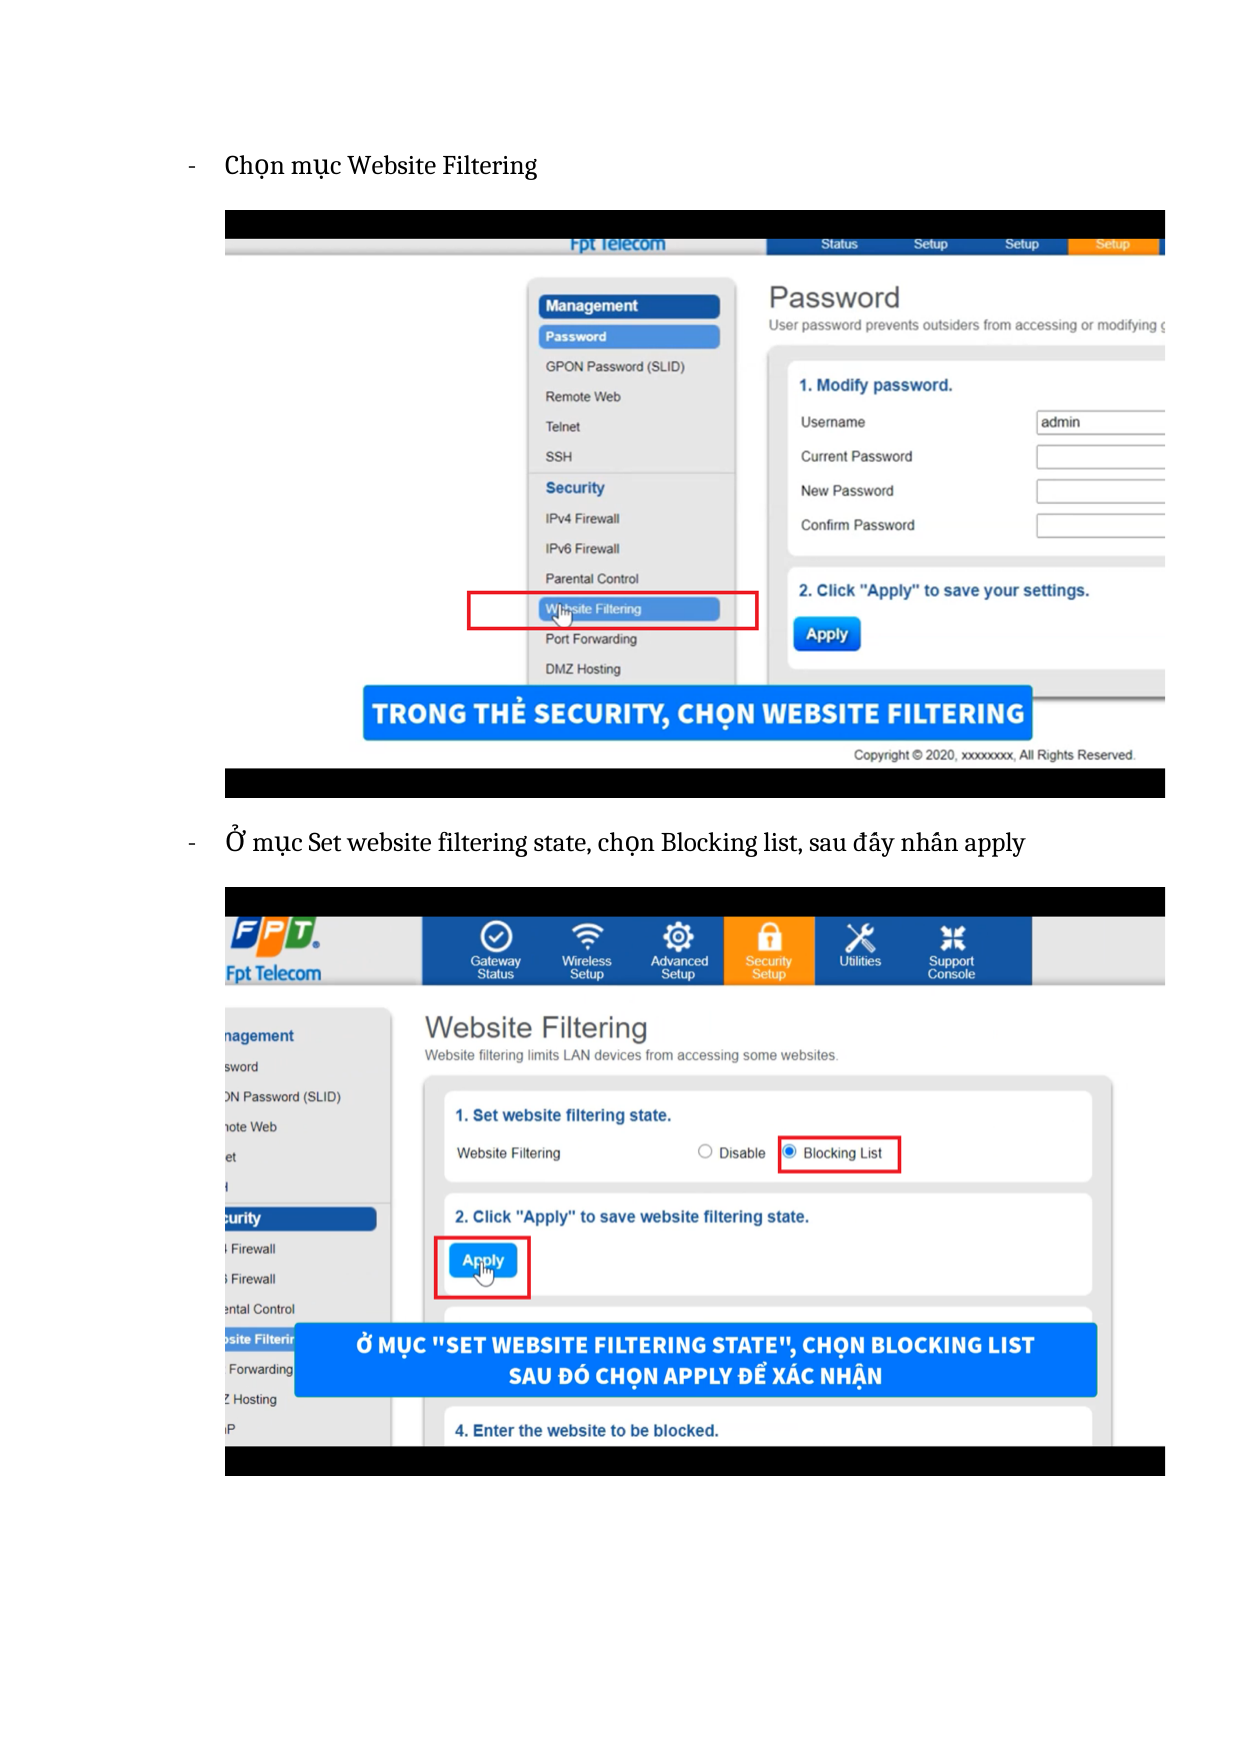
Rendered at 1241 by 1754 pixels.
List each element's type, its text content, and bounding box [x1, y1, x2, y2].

list Chọn mục Website Filtering [187, 150, 1090, 181]
list Ở mục Set website filtering state, chọn Blocking list, sau đấy nhấn apply [187, 827, 1090, 858]
picture [225, 210, 1166, 798]
picture [225, 887, 1166, 1476]
